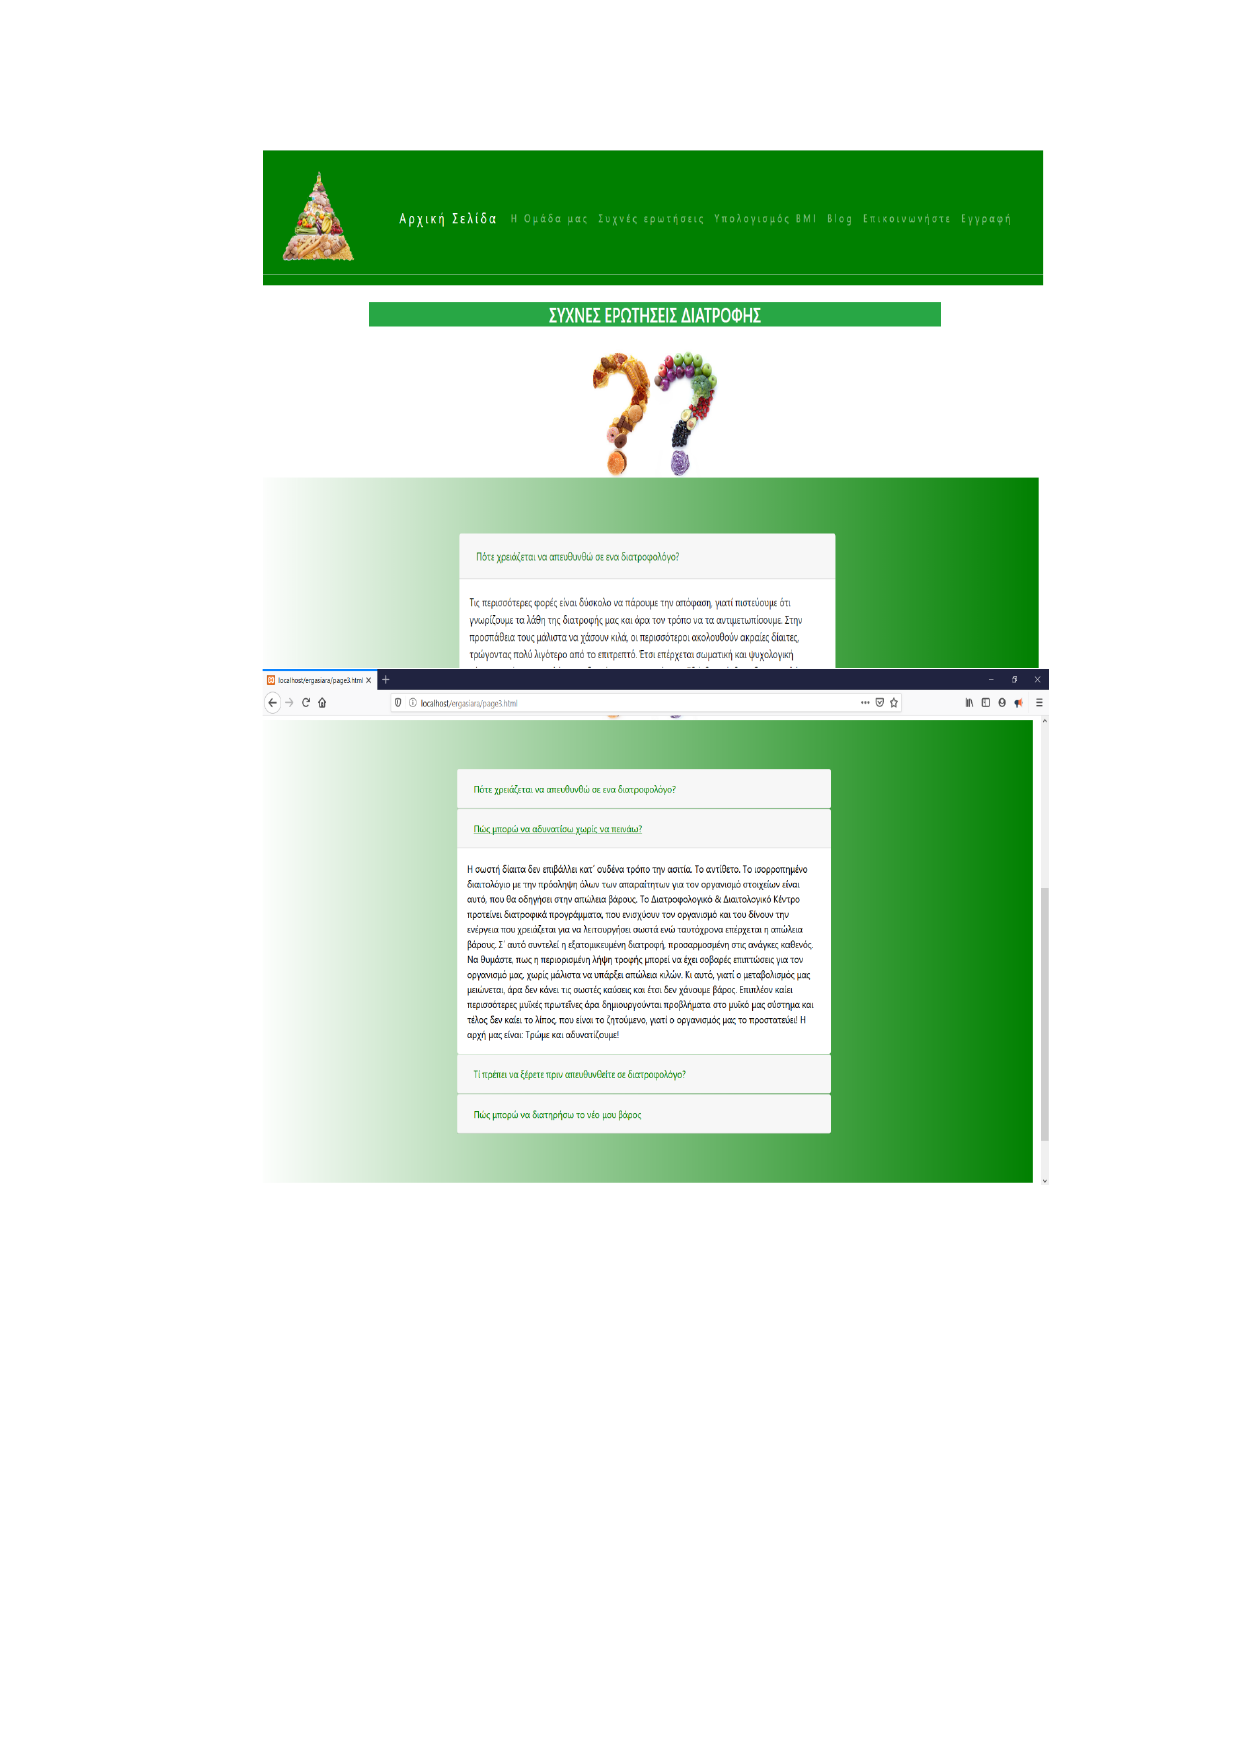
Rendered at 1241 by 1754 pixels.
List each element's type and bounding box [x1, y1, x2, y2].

picture [263, 150, 1044, 668]
picture [262, 669, 1049, 1185]
